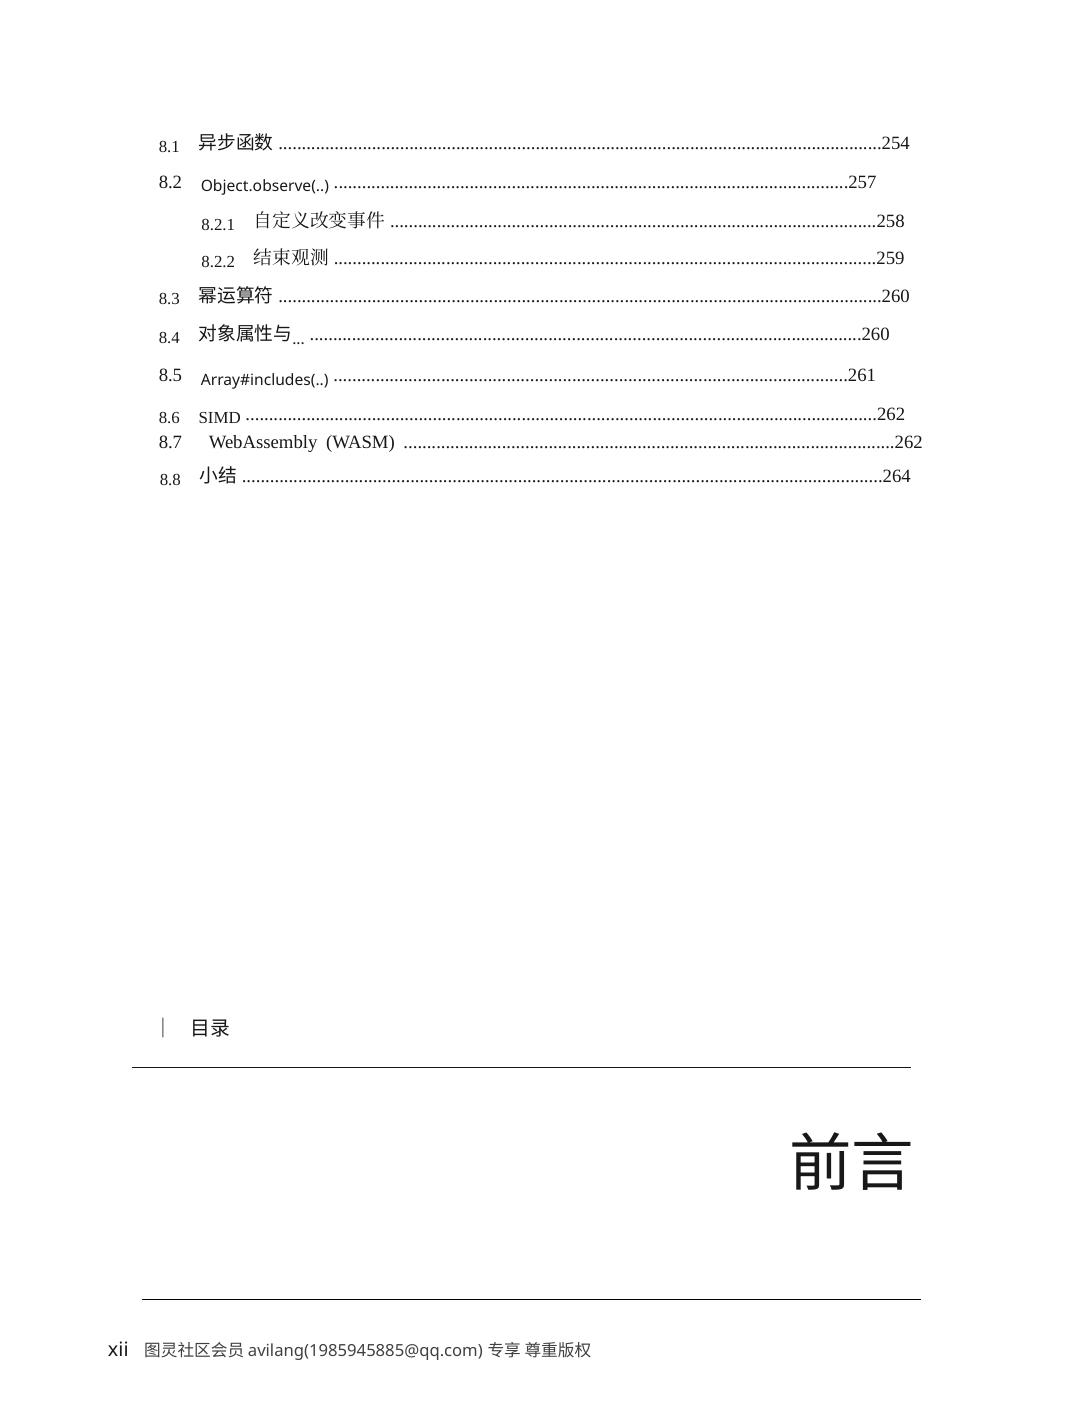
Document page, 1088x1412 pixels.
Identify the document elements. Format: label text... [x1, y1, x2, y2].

text 8.6 SIMD .......................................................................................................................................262 [158, 393, 924, 427]
text 8.5 Array#includes(..) ..............................................................................................................261 [158, 353, 924, 389]
text 8.1 异步函数 .................................................................................................................................254 [158, 122, 924, 156]
text 8.2.1 自定义改变事件 ........................................................................................................258 [201, 200, 924, 234]
text ｜ 目录 [153, 1013, 922, 1041]
text 前言 [132, 1112, 914, 1203]
text 8.2 Object.observe(..) ..............................................................................................................257 [158, 159, 924, 196]
text 8.3 幂运算符 .................................................................................................................................260 [158, 275, 924, 308]
text 8.2.2 结束观测 ....................................................................................................................259 [201, 237, 924, 271]
text 8.7 WebAssembly (WASM) .........................................................................................................262 8.8 小结 .........................................................................................................................................264 [158, 431, 924, 489]
text 8.4 对象属性与... ......................................................................................................................260 [158, 312, 924, 349]
